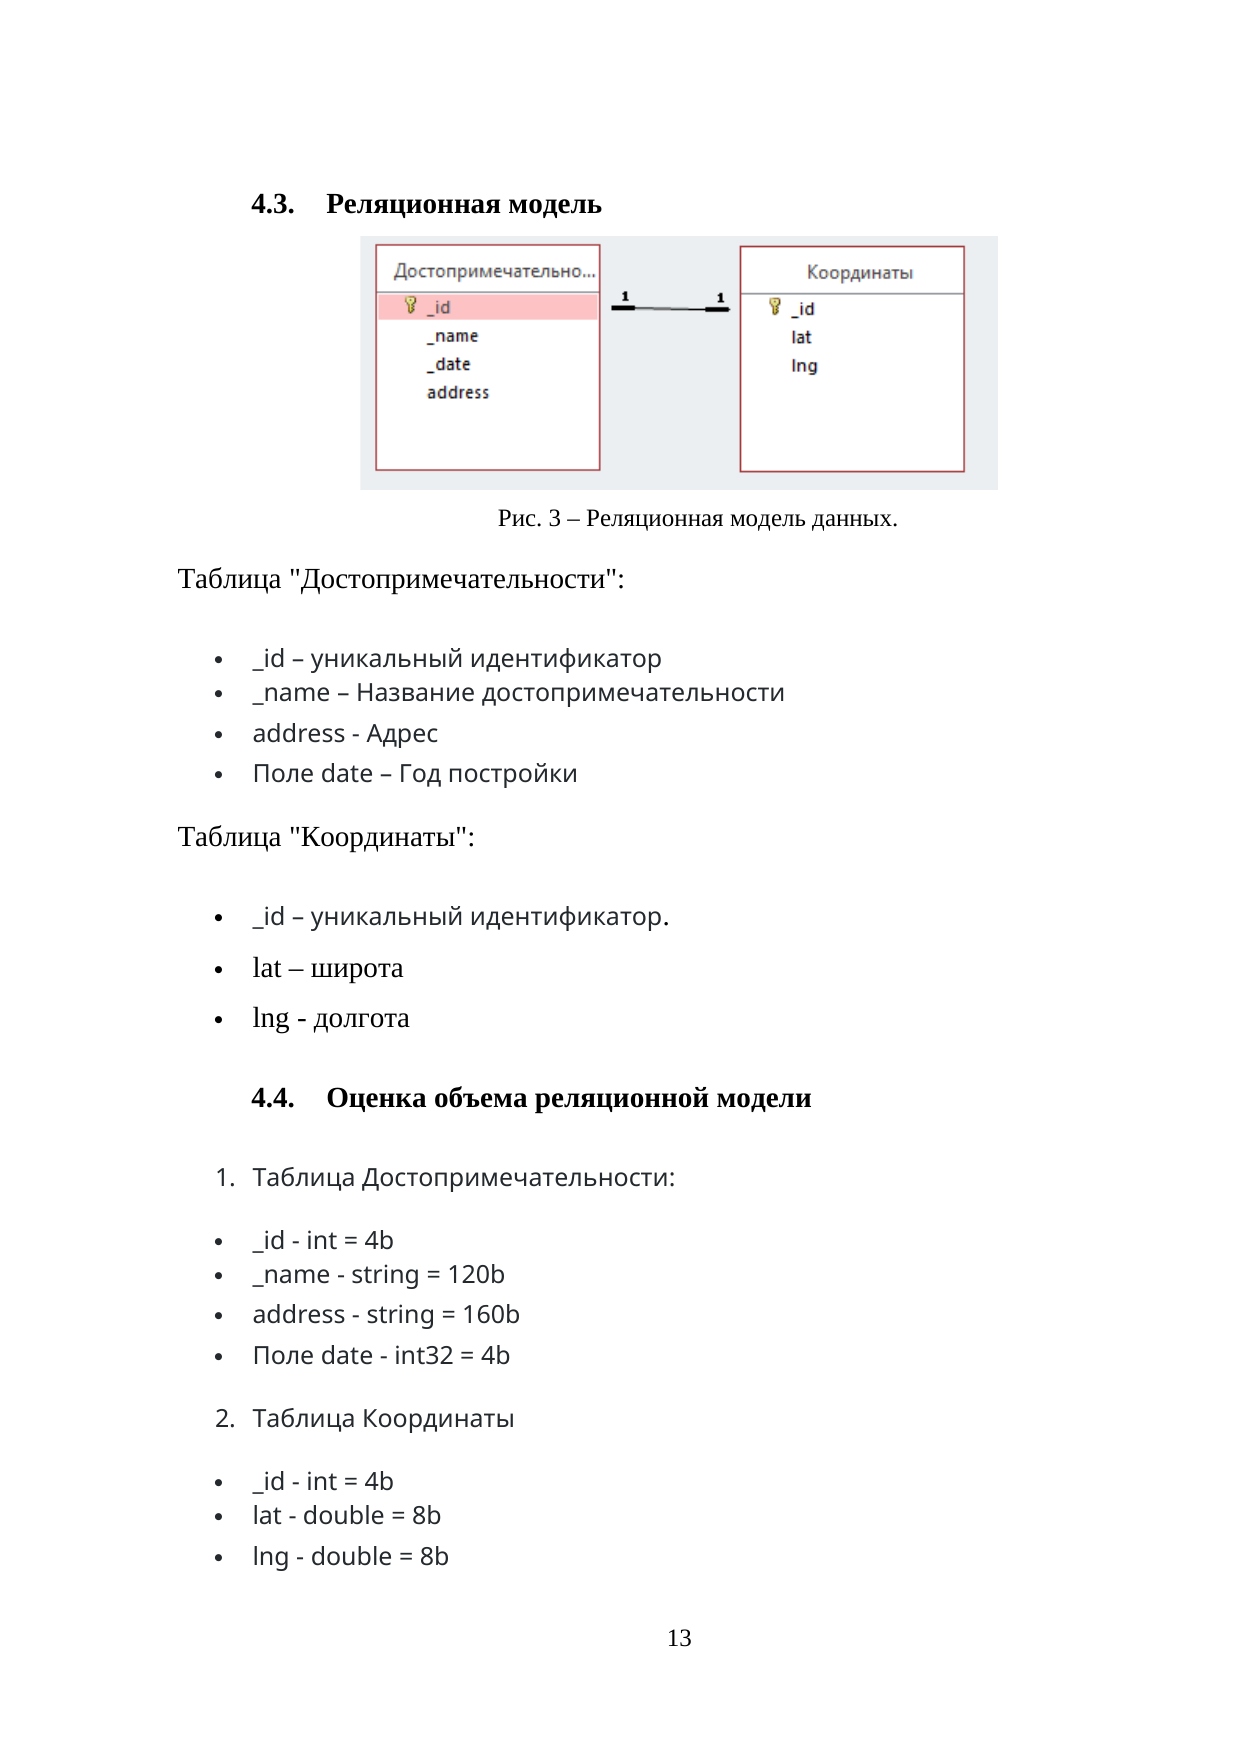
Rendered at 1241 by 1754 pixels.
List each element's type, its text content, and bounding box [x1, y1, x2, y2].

list address - Адрес [215, 715, 1181, 749]
list lat – широта [215, 950, 1181, 984]
list lat - double = 8b [215, 1498, 1181, 1532]
list Оценка объема реляционной модели [251, 1080, 1181, 1113]
list lng - double = 8b [215, 1538, 1181, 1572]
list _name - string = 120b [215, 1257, 1181, 1291]
picture [360, 236, 998, 490]
list _id – уникальный идентификатор [215, 641, 1181, 675]
list Таблица Достопримечательности: [215, 1159, 1181, 1193]
list _id - int = 4b [215, 1223, 1181, 1257]
text Рис. 3 – Реляционная модель данных. [215, 503, 1181, 532]
list lng - долгота [215, 1001, 1181, 1034]
text Таблица "Достопримечательности": [177, 561, 1181, 595]
list Таблица Координаты [215, 1401, 1181, 1435]
list _name – Название достопримечательности [215, 675, 1181, 709]
text Таблица "Координаты": [177, 819, 1181, 852]
list address - string = 160b [215, 1297, 1181, 1331]
list Поле date – Год постройки [215, 756, 1181, 790]
list _id – уникальный идентификатор. [215, 898, 1181, 933]
list Поле date - int32 = 4b [215, 1337, 1181, 1371]
list _id - int = 4b [215, 1464, 1181, 1498]
list Реляционная модель [251, 186, 1181, 219]
